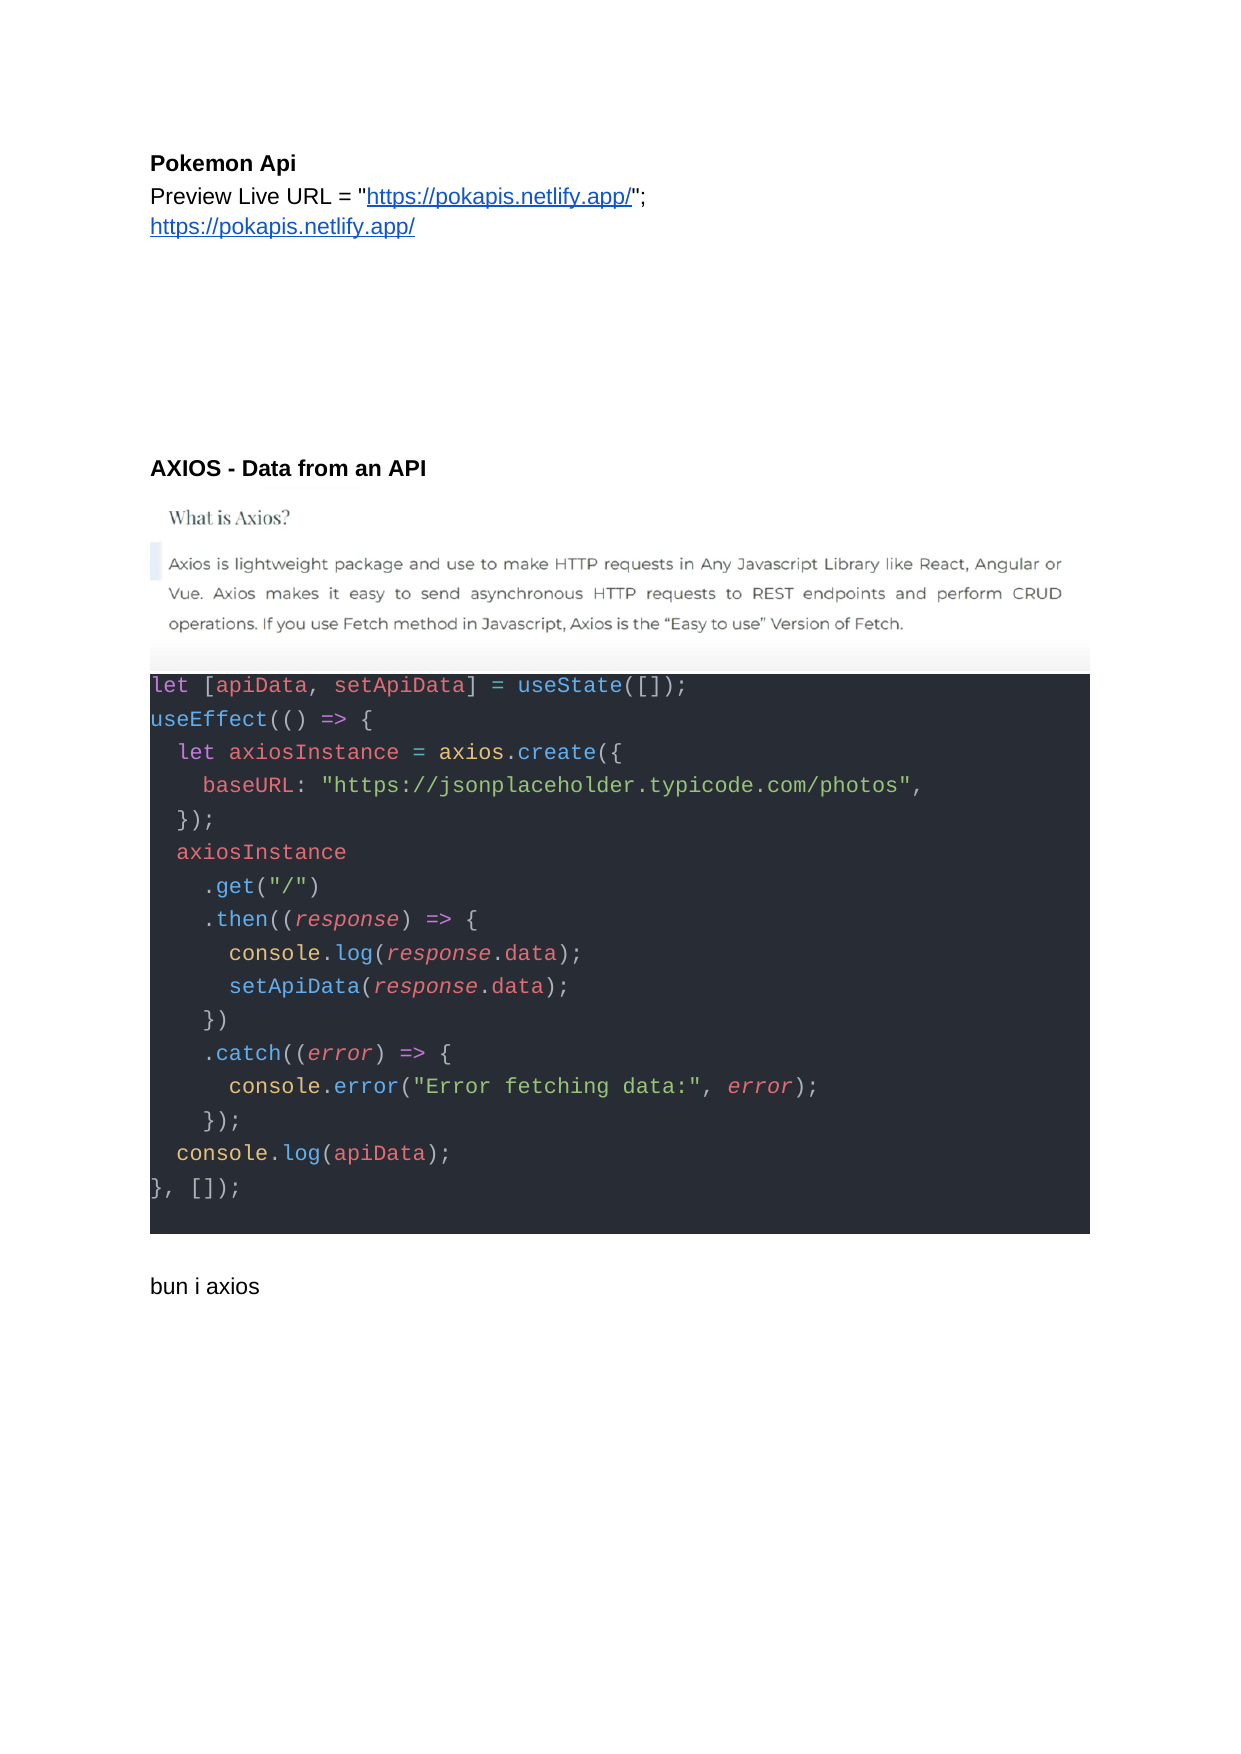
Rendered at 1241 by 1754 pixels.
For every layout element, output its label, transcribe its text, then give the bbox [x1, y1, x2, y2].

title Pokemon Api [150, 150, 1090, 176]
text baseURL: "https://jsonplaceholder.typicode.com/photos", [150, 774, 1090, 799]
text console.log(response.data); [150, 942, 1090, 967]
text .catch((error) => { [150, 1042, 1090, 1067]
text setApiData(response.data); [150, 975, 1090, 1000]
text .then((response) => { [150, 908, 1090, 933]
text axiosInstance [150, 841, 1090, 866]
text }, []); [150, 1176, 1090, 1201]
text useEffect(() => { [150, 708, 1090, 732]
text console.log(apiData); [150, 1142, 1090, 1167]
text let axiosInstance = axios.create({ [150, 741, 1090, 766]
title AXIOS - Data from an API [150, 454, 1090, 481]
text bun i axios [150, 1273, 1090, 1299]
text Preview Live URL = "https://pokapis.netlify.app/"; [150, 183, 1090, 209]
text .get("/") [150, 875, 1090, 900]
text }); [150, 808, 1090, 833]
text https://pokapis.netlify.app/ [150, 213, 1090, 239]
text }); [150, 1109, 1090, 1134]
text let [apiData, setApiData] = useState([]); [150, 674, 1090, 699]
text }) [150, 1009, 1090, 1033]
text console.error("Error fetching data:", error); [150, 1076, 1090, 1100]
picture [150, 487, 1091, 671]
